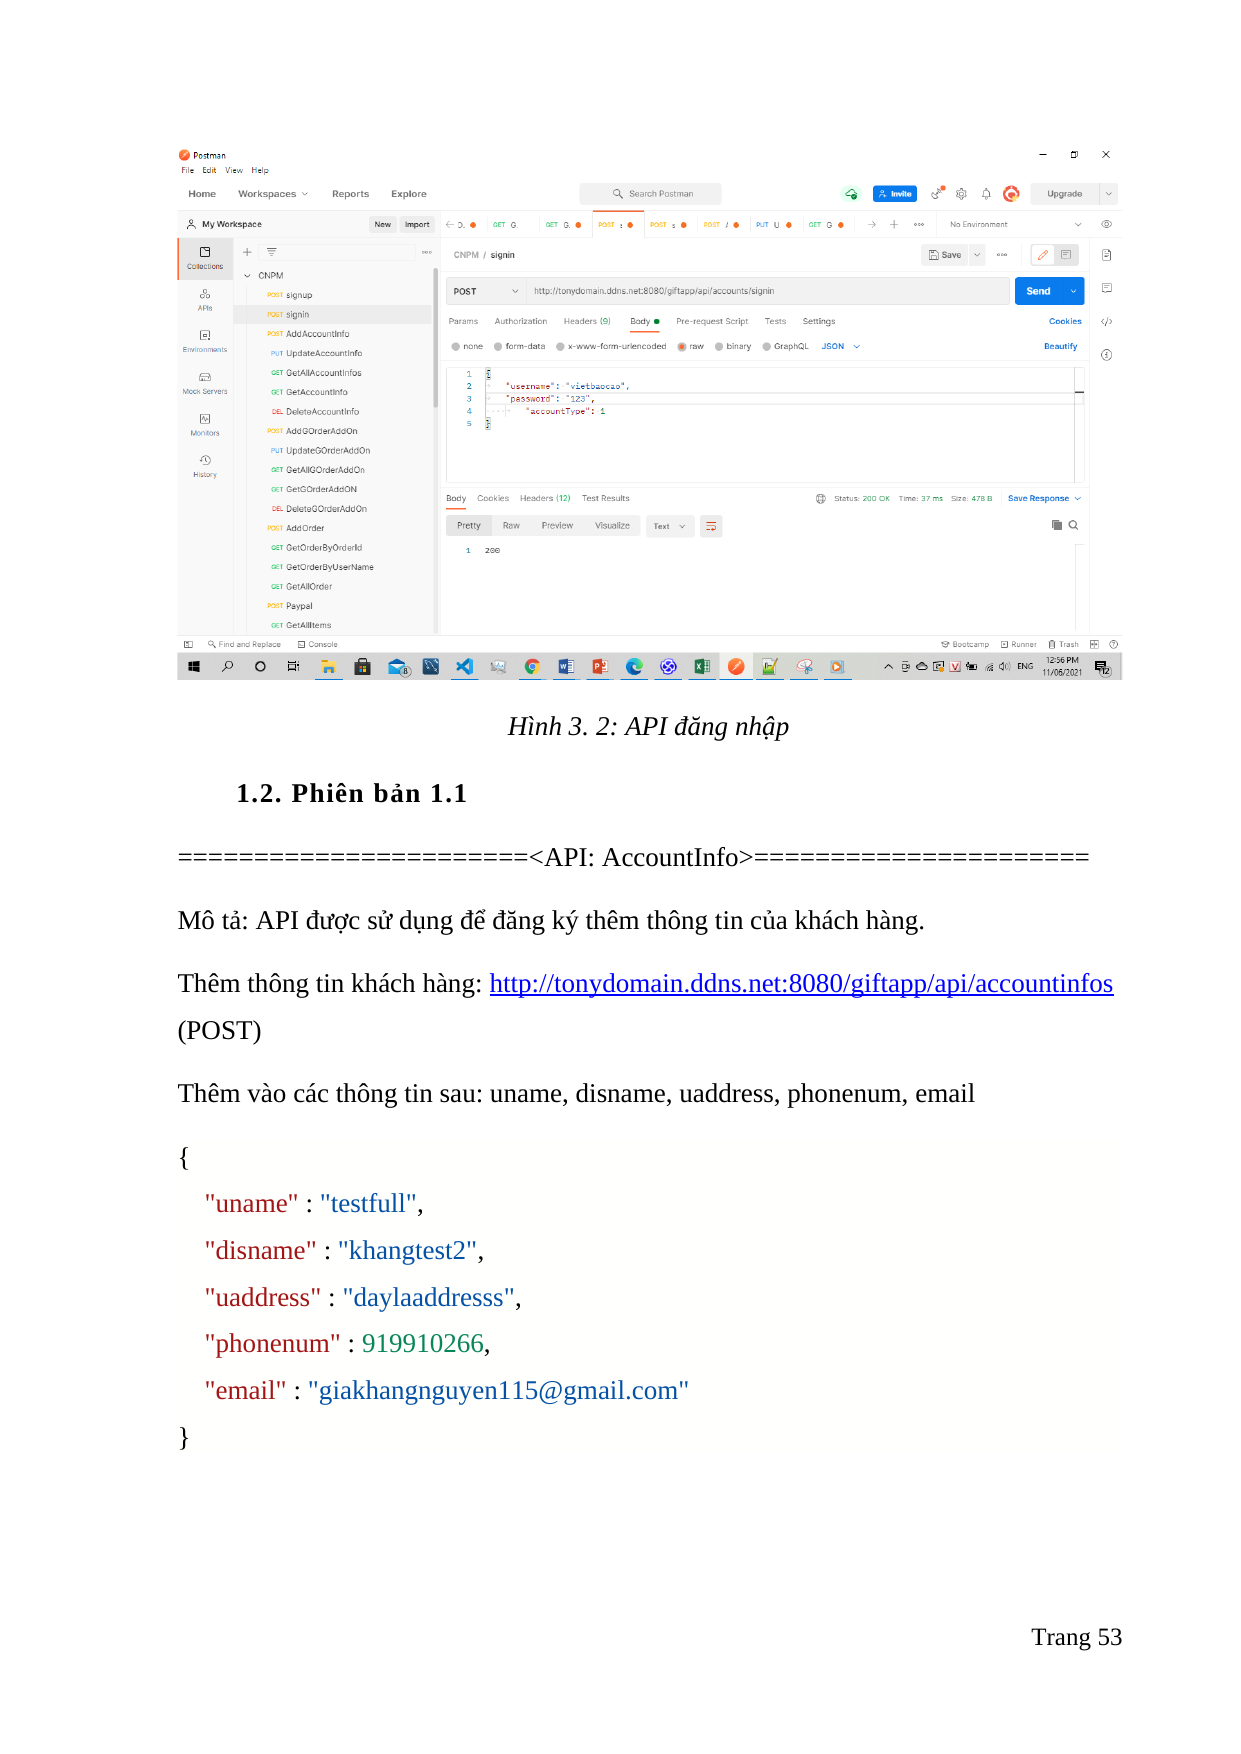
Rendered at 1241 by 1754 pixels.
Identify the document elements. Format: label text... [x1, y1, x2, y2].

text "uaddress" : "daylaaddresss", [177, 1281, 1122, 1312]
text =======================<API: AccountInfo>====================== [177, 841, 1122, 872]
text Hình 3. 2: API đăng nhập [177, 710, 1122, 741]
subtitle 1.2. Phiên bản 1.1 [236, 777, 1122, 808]
text Thêm vào các thông tin sau: uname, disname, uaddress, phonenum, email [177, 1077, 1122, 1108]
text Thêm thông tin khách hàng: http://tonydomain.ddns.net:8080/giftapp/api/accountinfos (POST) [177, 967, 1122, 1045]
text { [177, 1141, 1122, 1172]
text Mô tả: API được sử dụng để đăng ký thêm thông tin của khách hàng. [177, 904, 1122, 935]
text "disname" : "khangtest2", [177, 1234, 1122, 1265]
picture [177, 147, 1123, 680]
text "phonenum" : 919910266, [177, 1327, 1122, 1358]
text "email" : "giakhangnguyen115@gmail.com" [177, 1374, 1122, 1405]
text "uname" : "testfull", [177, 1187, 1122, 1218]
text } [177, 1421, 1122, 1452]
